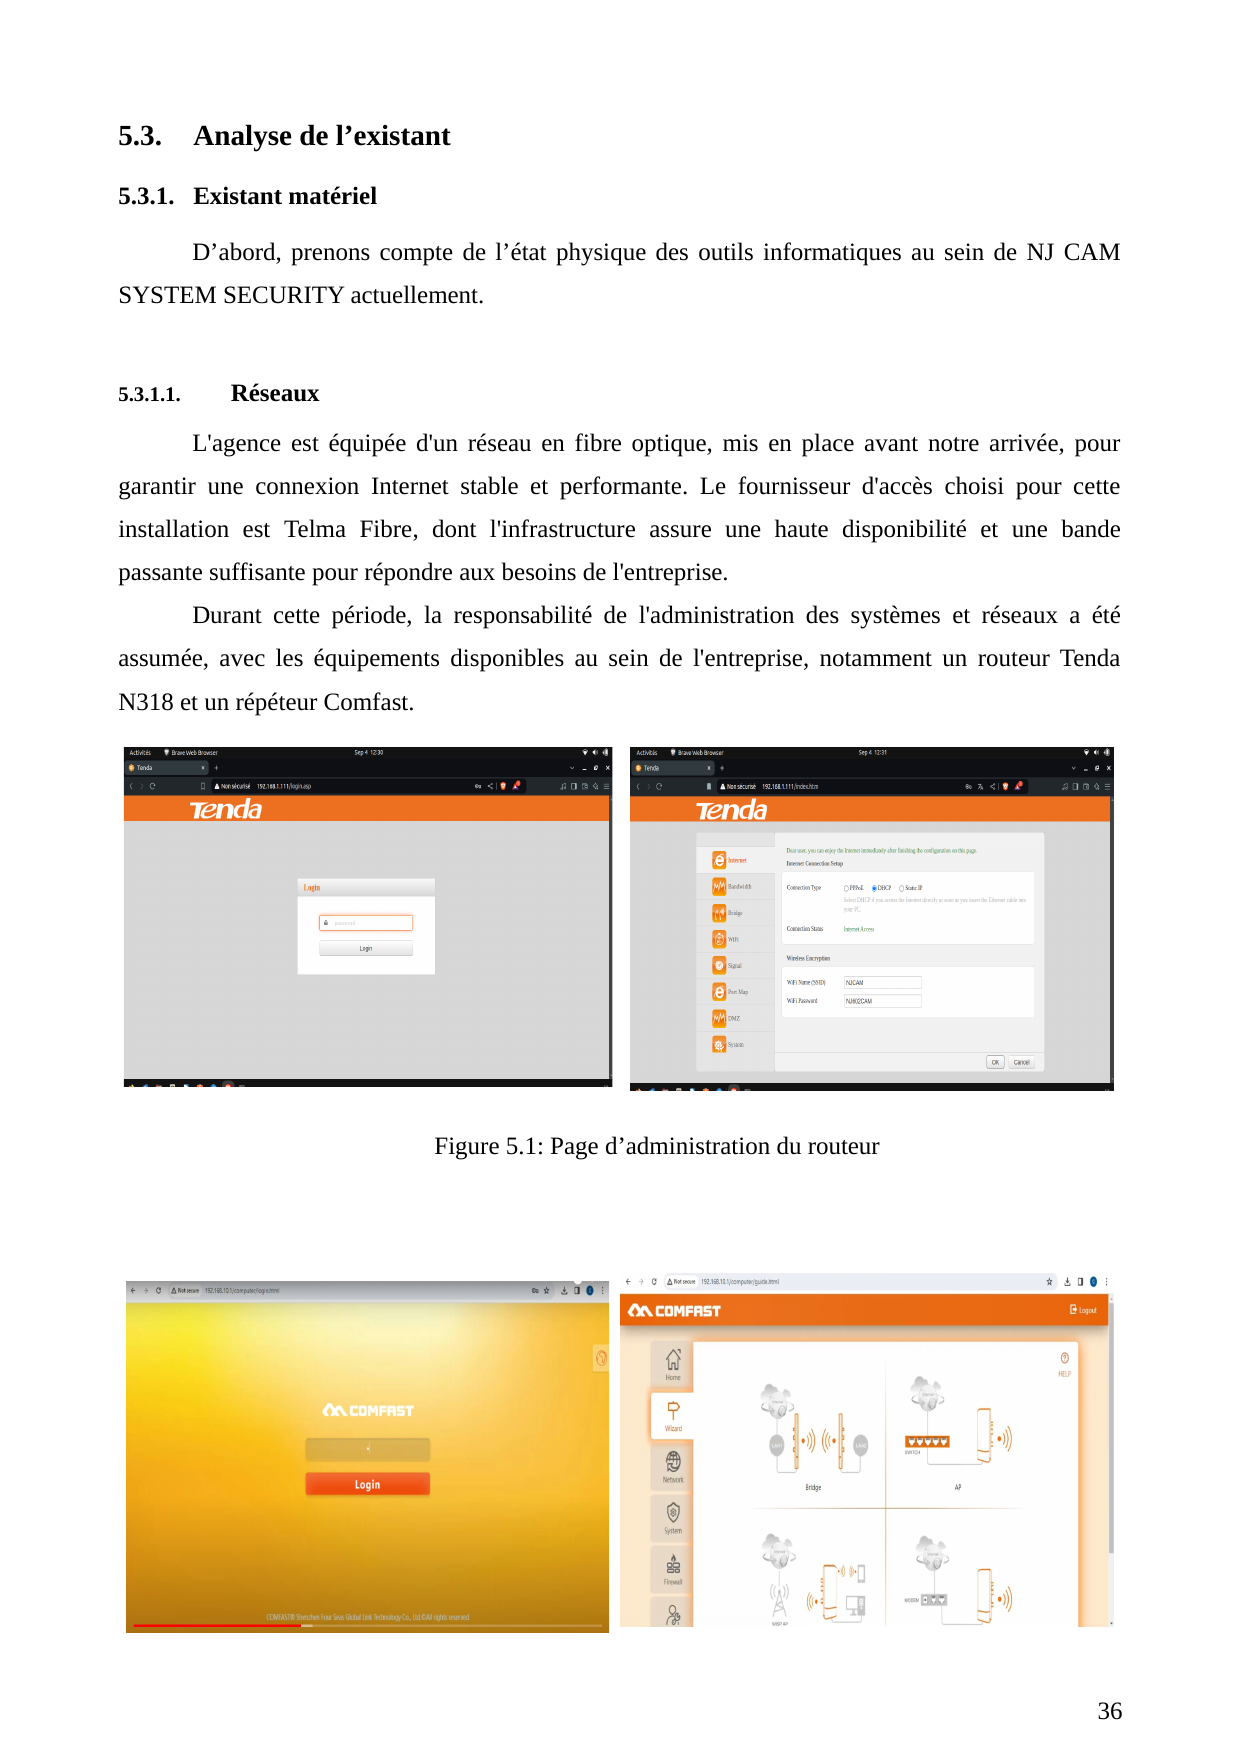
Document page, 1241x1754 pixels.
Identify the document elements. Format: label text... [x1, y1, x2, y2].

subtitle Existant matériel [118, 181, 1122, 210]
subtitle Réseaux [118, 378, 1122, 407]
subtitle Analyse de l’existant [118, 118, 1122, 152]
picture [123, 747, 613, 1087]
text L'agence est équipée d'un réseau en fibre optique, mis en place avant notre arrivée, pour garantir une connexion Internet stable et performante. Le fournisseur d'accès choisi pour cette installation est Telma Fibre, dont l'infrastructure assure une haute disponibilité et une bande passante suffisante pour répondre aux besoins de l'entreprise. [118, 428, 1122, 586]
picture [620, 1273, 1114, 1627]
text Durant cette période, la responsabilité de l'administration des systèmes et réseaux a été assumée, avec les équipements disponibles au sein de l'entreprise, notamment un routeur Tenda N318 et un répéteur Comfast. [118, 600, 1122, 715]
text D’abord, prenons compte de l’état physique des outils informatiques au sein de NJ CAM SYSTEM SECURITY actuellement. [118, 237, 1122, 308]
picture [126, 1281, 610, 1633]
picture [630, 747, 1114, 1091]
